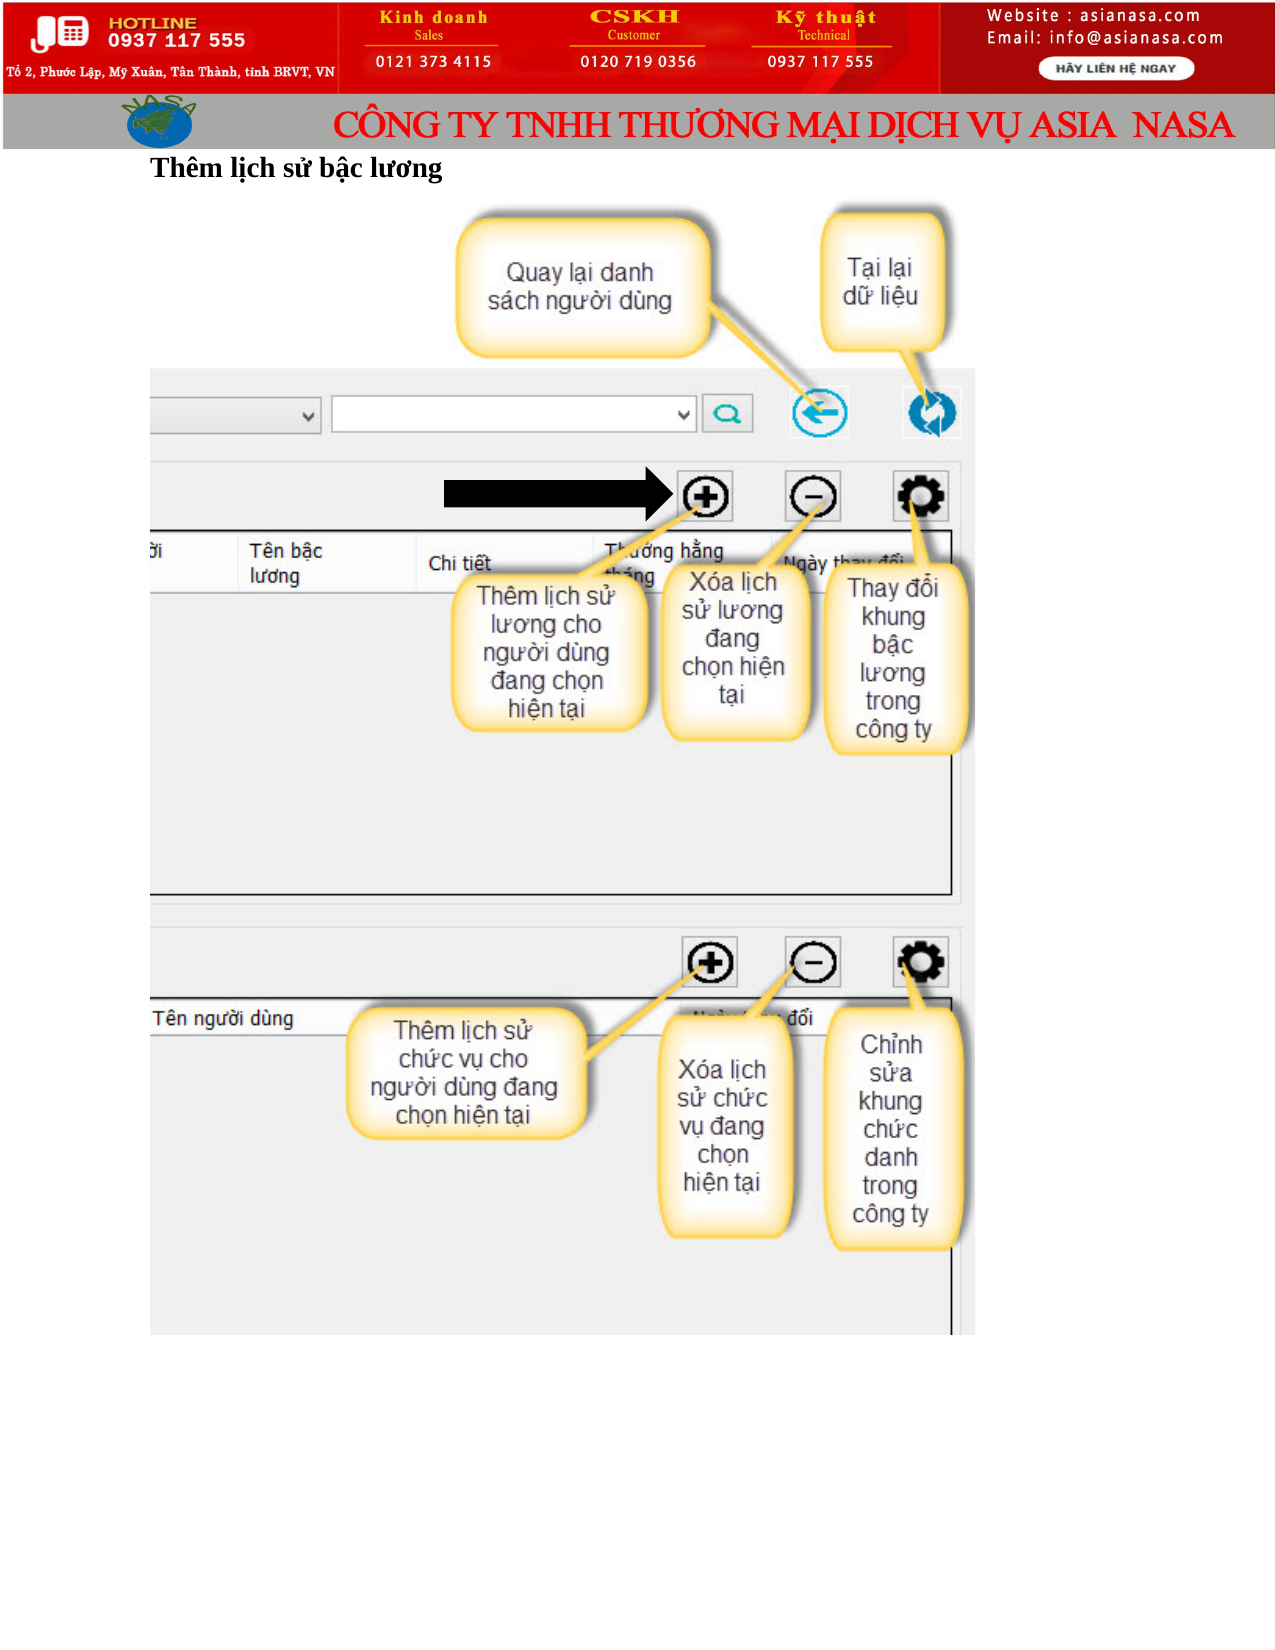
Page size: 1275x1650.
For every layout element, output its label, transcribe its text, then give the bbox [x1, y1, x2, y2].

picture [150, 186, 976, 1335]
subtitle Thêm lịch sử bậc lương [150, 150, 1125, 183]
picture [0, 0, 1275, 150]
